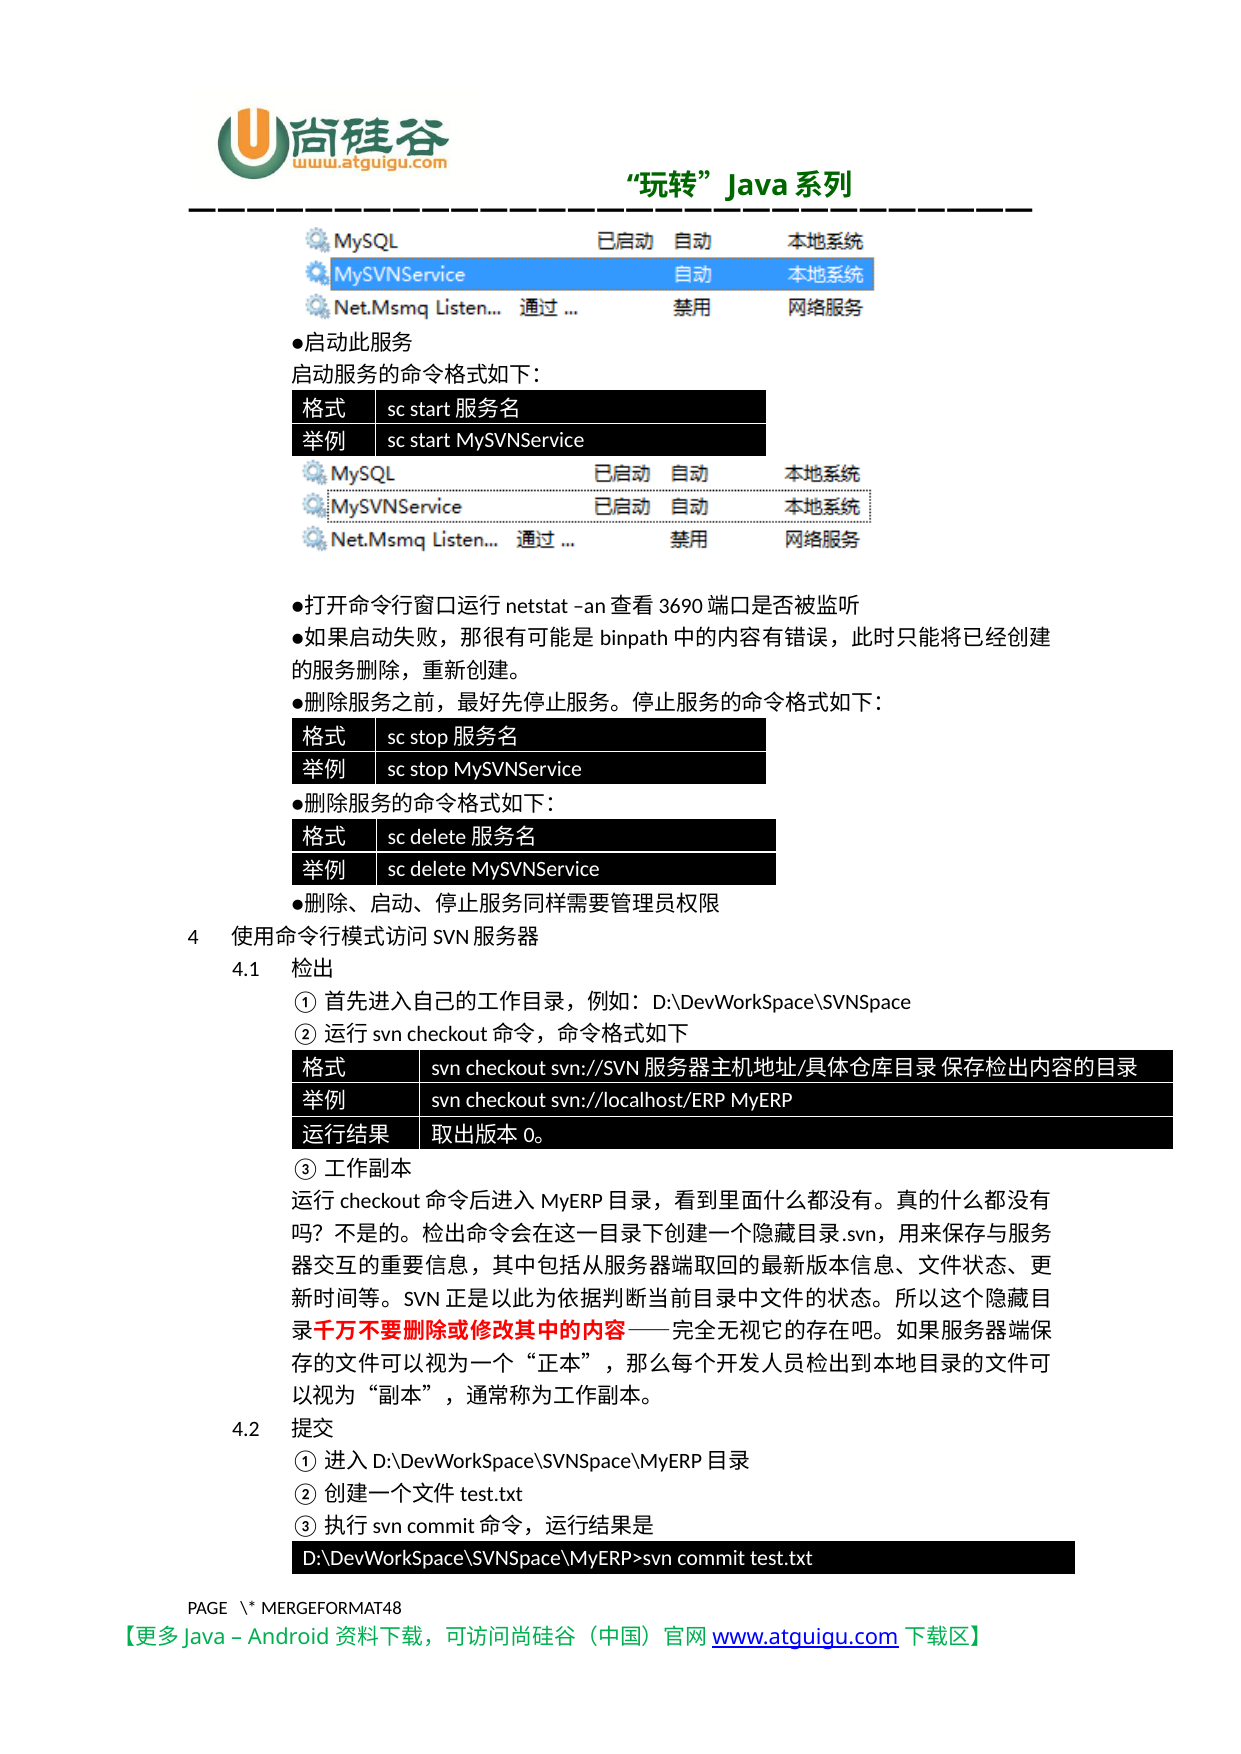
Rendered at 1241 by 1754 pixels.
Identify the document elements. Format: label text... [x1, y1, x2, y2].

list ●如果启动失败，那很有可能是binpath中的内容有错误，此时只能将已经创建的服务删除，重新创建。 [291, 620, 1053, 685]
table_header sc stop 服务名 [376, 718, 766, 751]
table_cell svn checkout svn://localhost/ERP MyERP [420, 1083, 1173, 1116]
table_cell 运行结果 [292, 1117, 419, 1149]
picture [290, 226, 890, 321]
list ③执行svn commit命令，运行结果是 [291, 1508, 1053, 1540]
table_header sc start 服务名 [376, 390, 766, 423]
table_cell 举例 [292, 853, 376, 885]
list ③工作副本 [291, 1150, 1053, 1183]
picture [290, 457, 879, 556]
list 检出 [232, 951, 1053, 983]
table_header 格式 [292, 1050, 419, 1082]
list ●打开命令行窗口运行netstat –an查看3690端口是否被监听 [291, 587, 1053, 620]
list 运行checkout命令后进入MyERP目录，看到里面什么都没有。真的什么都没有吗？不是的。检出命令会在这一目录下创建一个隐藏目录.svn，用来保存与服务器交互的重要信息，其中包括从服务器端取回的最新版本信息、文件状态、更新时间等。SVN正是以此为依据判断当前目录中文件的状态。所以这个隐藏目录千万不要删除或修改其中的内容——完全无视它的存在吧。如果服务器端保存的文件可以视为一个“正本”，那么每个开发人员检出到本地目录的文件可以视为“副本”，通常称为工作副本。 [291, 1183, 1053, 1410]
list ●删除服务之前，最好先停止服务。停止服务的命令格式如下： [291, 685, 1053, 717]
table_header D:\DevWorkSpace\SVNSpace\MyERP>svn commit test.txt svn: E200009: 提交失败(细节如下): svn: E200009: “D:\DevWorkSpace\SVNSpace\MyERP\test.txt” 尚未纳入版本控制 [292, 1541, 1075, 1574]
list ●删除、启动、停止服务同样需要管理员权限 [291, 886, 1053, 918]
list 提交 [232, 1410, 1053, 1443]
table_cell 举例 [292, 1083, 419, 1116]
table_header 格式 [292, 718, 375, 751]
table_header 格式 [292, 819, 376, 851]
table_cell 取出版本 0。 [420, 1117, 1173, 1149]
list 使用命令行模式访问SVN服务器 [187, 918, 1053, 951]
table_header 格式 [292, 390, 375, 423]
list ②创建一个文件test.txt [291, 1475, 1053, 1508]
list ①首先进入自己的工作目录，例如：D:\DevWorkSpace\SVNSpace [291, 983, 1053, 1016]
list 启动服务的命令格式如下： [291, 357, 1053, 389]
table_cell sc stop MySVNService [376, 752, 766, 784]
table_cell sc start MySVNService [376, 424, 766, 456]
table_header svn checkout svn://SVN服务器主机地址/具体仓库目录 保存检出内容的目录 [420, 1050, 1173, 1082]
table_header sc delete 服务名 [377, 819, 776, 851]
picture [187, 88, 479, 195]
list ●启动此服务 [291, 324, 1053, 357]
list ●删除服务的命令格式如下： [291, 785, 1053, 818]
table_cell 举例 [292, 424, 375, 456]
list ②运行svn checkout命令，命令格式如下 [291, 1016, 1053, 1048]
table_cell sc delete MySVNService [377, 853, 776, 885]
table_cell 举例 [292, 752, 375, 784]
list ①进入D:\DevWorkSpace\SVNSpace\MyERP目录 [291, 1443, 1053, 1475]
